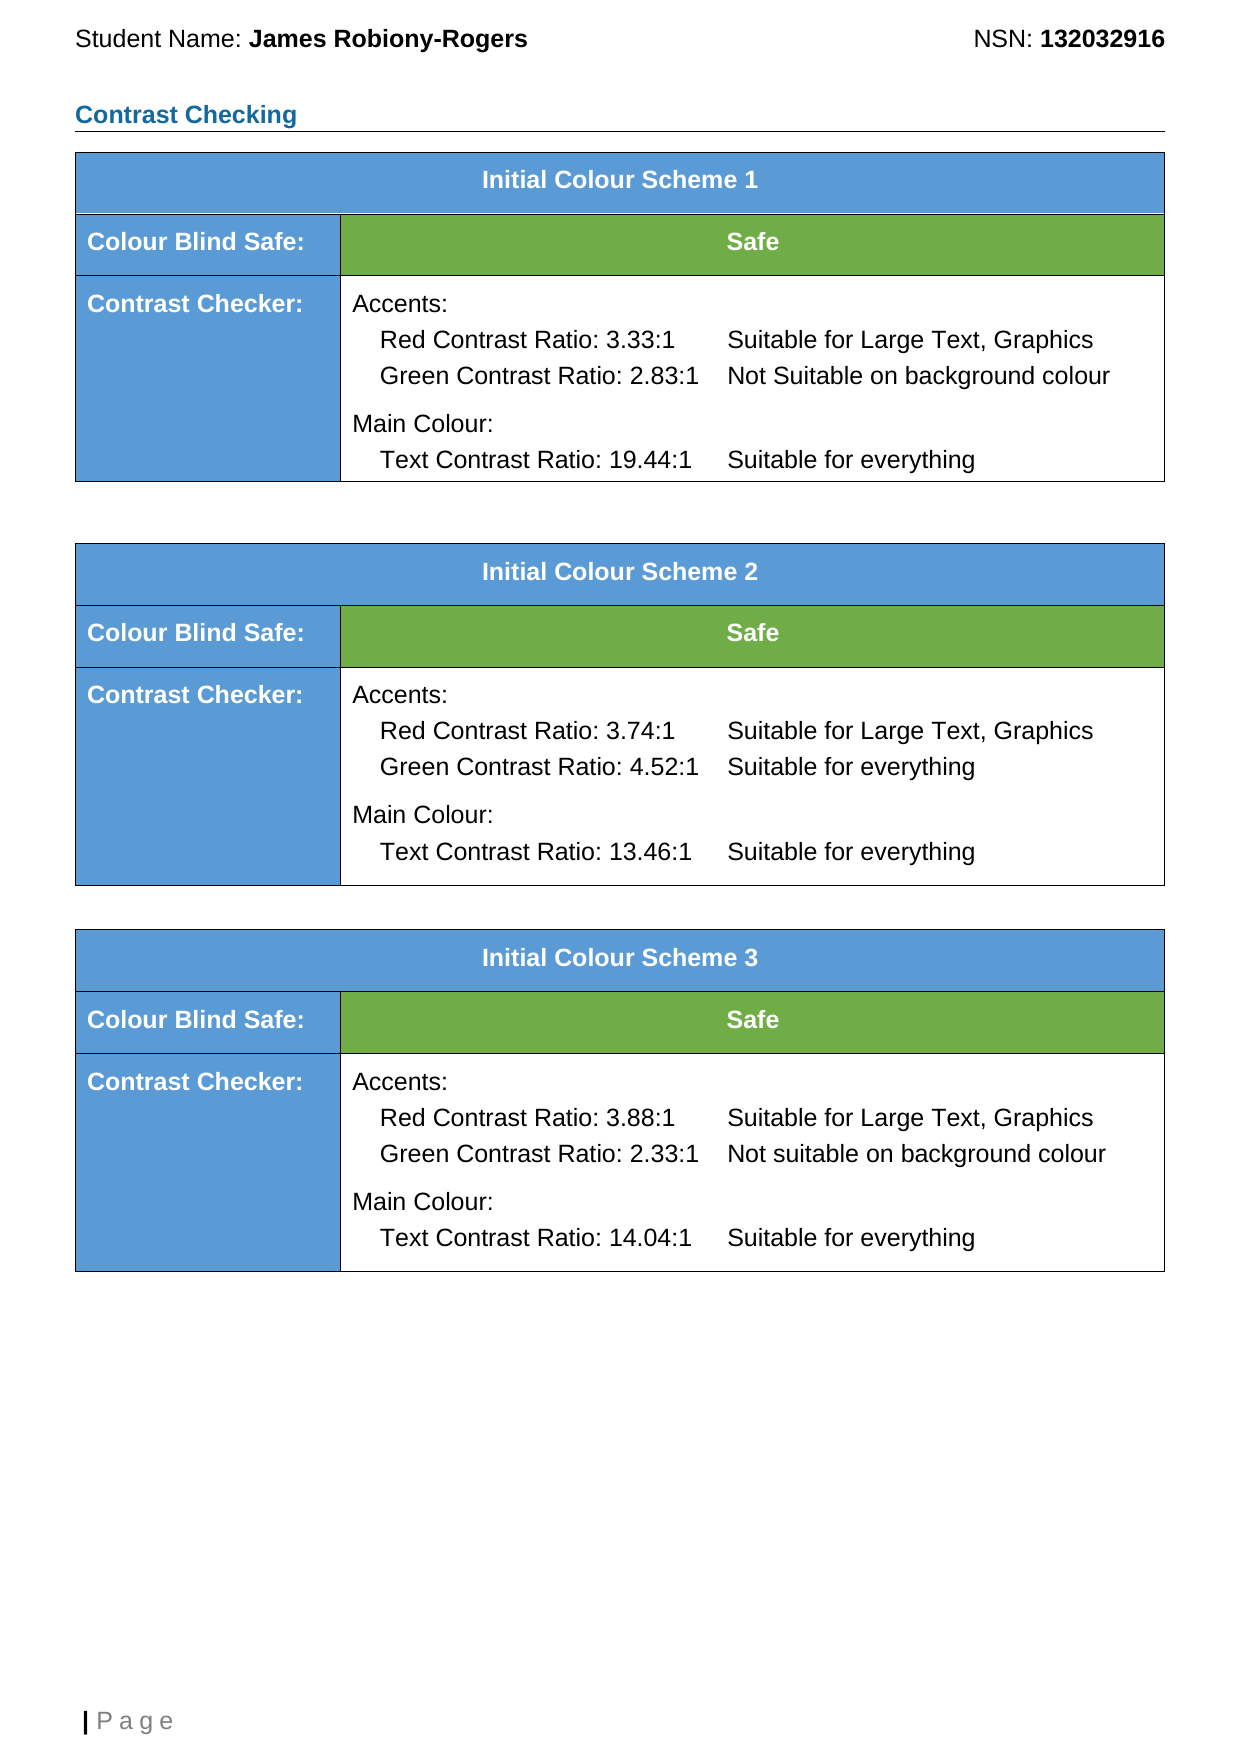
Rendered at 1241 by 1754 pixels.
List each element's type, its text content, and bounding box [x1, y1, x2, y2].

table_cell Colour Blind Safe: [76, 606, 340, 667]
table_header Initial Colour Scheme 3 [76, 930, 1164, 991]
table_cell Accents: Red Contrast Ratio: 3.33:1 Suitable for Large Text, Graphics Green Contrast Ratio: 2.83:1 Not Suitable on background colour Main Colour: Text Contrast Ratio: 19.44:1 Suitable for everything [341, 276, 1164, 481]
table_cell Safe [341, 606, 1164, 667]
table_cell Safe [341, 215, 1164, 275]
table_header Initial Colour Scheme 2 [76, 544, 1164, 605]
table_header Initial Colour Scheme 1 [76, 153, 1164, 213]
table_cell Accents: Red Contrast Ratio: 3.74:1 Suitable for Large Text, Graphics Green Contrast Ratio: 4.52:1 Suitable for everything Main Colour: Text Contrast Ratio: 13.46:1 Suitable for everything [341, 668, 1164, 885]
table_cell Safe [341, 992, 1164, 1053]
table_cell Colour Blind Safe: [76, 992, 340, 1053]
table_cell Contrast Checker: [76, 276, 340, 481]
table_cell Contrast Checker: [76, 668, 340, 885]
subtitle Contrast Checking [75, 100, 1165, 131]
table_cell Colour Blind Safe: [76, 215, 340, 275]
table_cell Contrast Checker: [76, 1054, 340, 1271]
table_cell Accents: Red Contrast Ratio: 3.88:1 Suitable for Large Text, Graphics Green Contrast Ratio: 2.33:1 Not suitable on background colour Main Colour: Text Contrast Ratio: 14.04:1 Suitable for everything [341, 1054, 1164, 1271]
